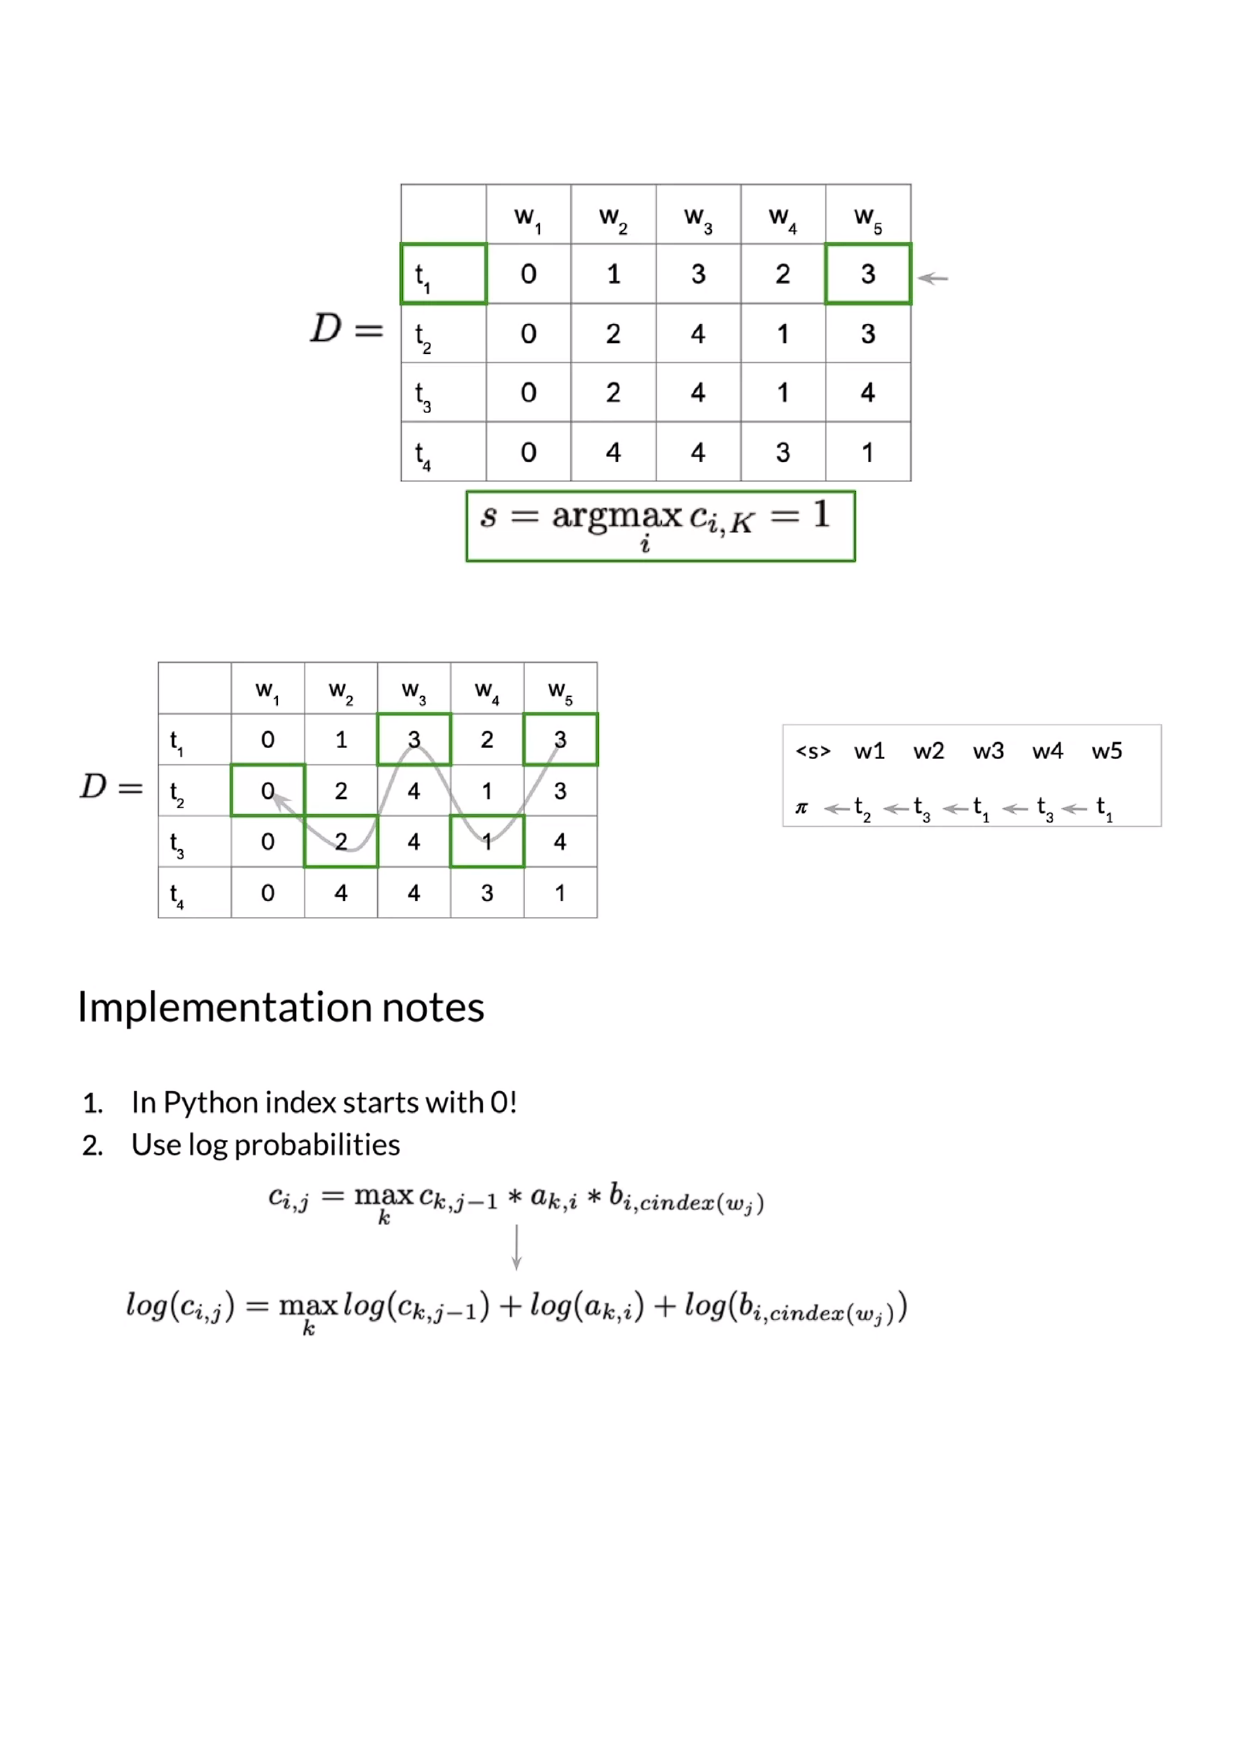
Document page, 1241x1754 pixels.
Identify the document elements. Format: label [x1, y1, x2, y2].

picture [287, 143, 969, 570]
picture [65, 971, 938, 1346]
picture [65, 609, 1188, 932]
